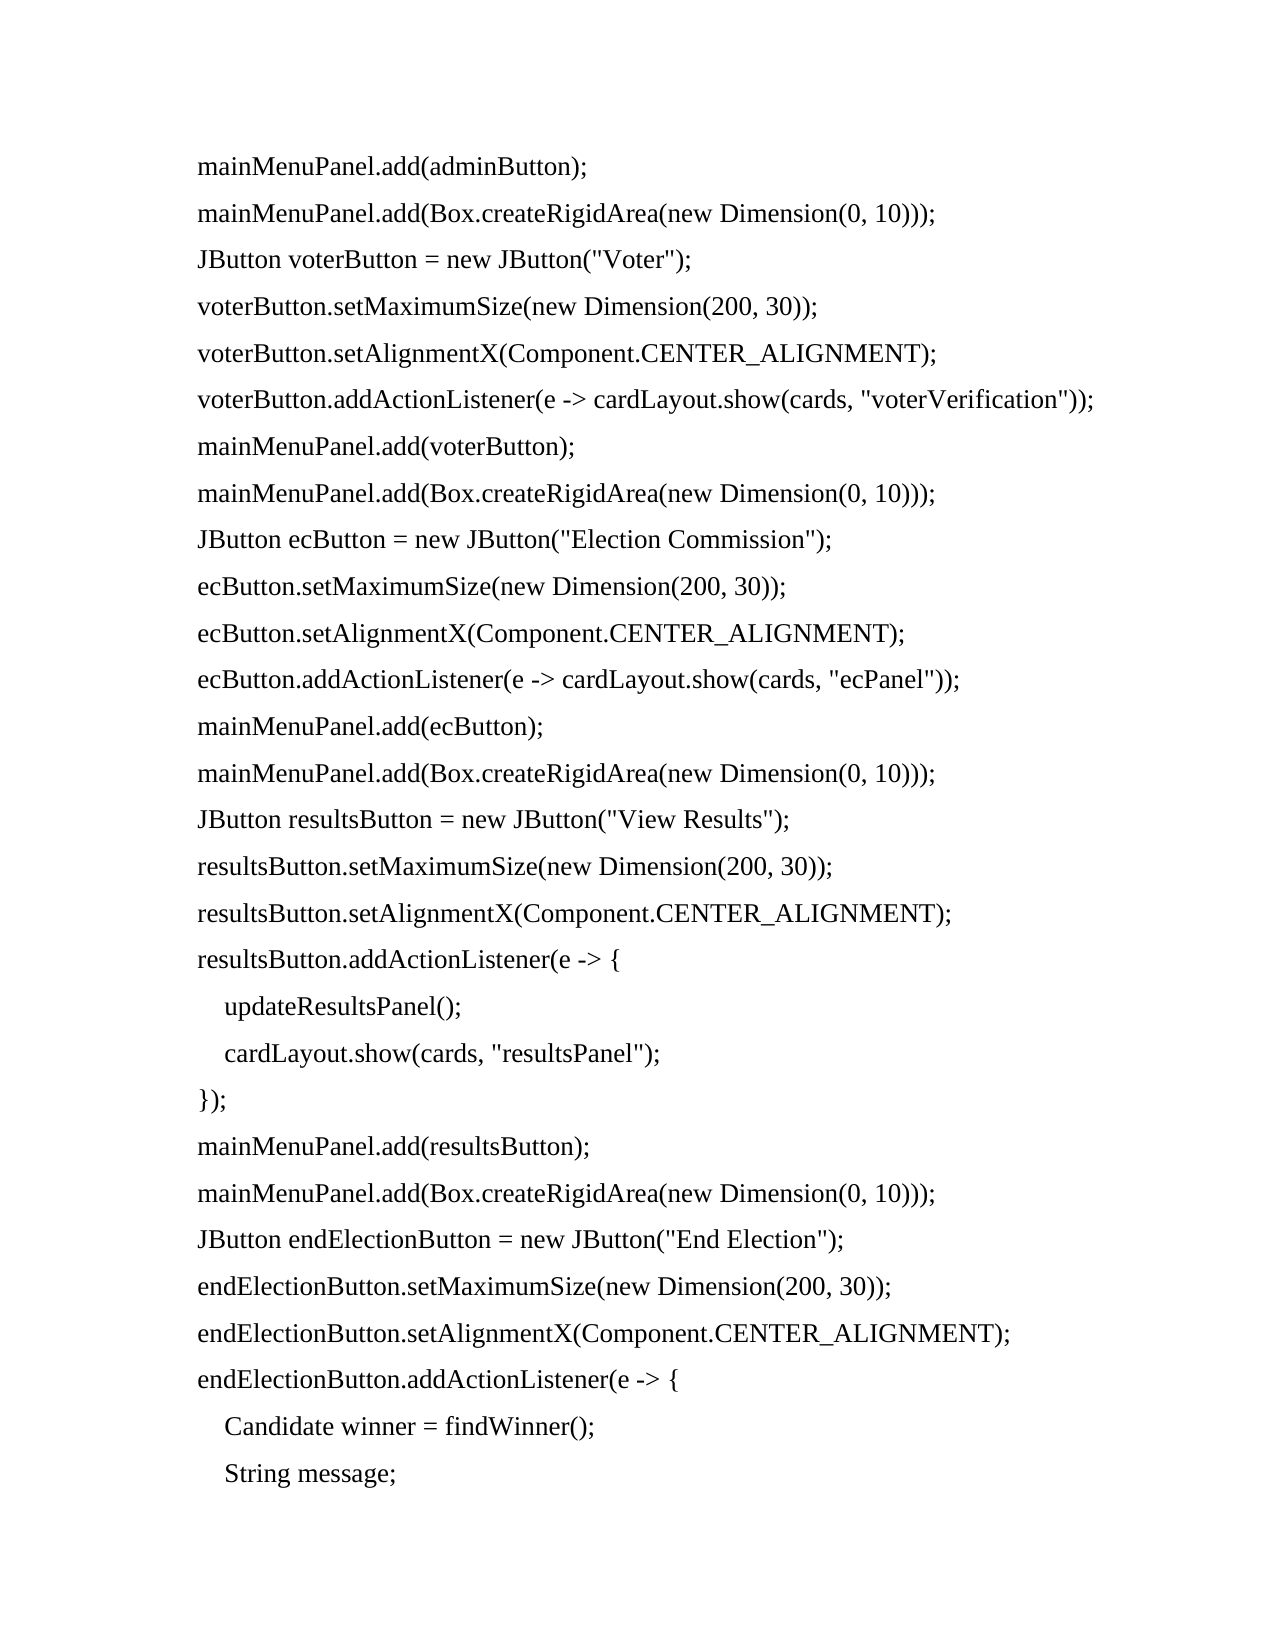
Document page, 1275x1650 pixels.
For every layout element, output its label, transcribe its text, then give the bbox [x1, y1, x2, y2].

text }); [150, 1083, 1125, 1114]
text ecButton.setMaximumSize(new Dimension(200, 30)); [150, 570, 1125, 601]
text endElectionButton.addActionListener(e -> { [150, 1363, 1125, 1394]
text mainMenuPanel.add(adminButton); [150, 150, 1125, 181]
text resultsButton.addActionListener(e -> { [150, 943, 1125, 974]
text JButton ecButton = new JButton("Election Commission"); [150, 523, 1125, 554]
text String message; [150, 1457, 1125, 1488]
text endElectionButton.setAlignmentX(Component.CENTER_ALIGNMENT); [150, 1317, 1125, 1348]
text mainMenuPanel.add(Box.createRigidArea(new Dimension(0, 10))); [150, 477, 1125, 508]
text mainMenuPanel.add(voterButton); [150, 430, 1125, 461]
text Candidate winner = findWinner(); [150, 1410, 1125, 1441]
text mainMenuPanel.add(Box.createRigidArea(new Dimension(0, 10))); [150, 197, 1125, 228]
text JButton voterButton = new JButton("Voter"); [150, 243, 1125, 274]
text ecButton.addActionListener(e -> cardLayout.show(cards, "ecPanel")); [150, 663, 1125, 694]
text voterButton.setMaximumSize(new Dimension(200, 30)); [150, 290, 1125, 321]
text endElectionButton.setMaximumSize(new Dimension(200, 30)); [150, 1270, 1125, 1301]
text JButton endElectionButton = new JButton("End Election"); [150, 1223, 1125, 1254]
text ecButton.setAlignmentX(Component.CENTER_ALIGNMENT); [150, 617, 1125, 648]
text voterButton.setAlignmentX(Component.CENTER_ALIGNMENT); [150, 337, 1125, 368]
text updateResultsPanel(); [150, 990, 1125, 1021]
text resultsButton.setAlignmentX(Component.CENTER_ALIGNMENT); [150, 897, 1125, 928]
text JButton resultsButton = new JButton("View Results"); [150, 803, 1125, 834]
text resultsButton.setMaximumSize(new Dimension(200, 30)); [150, 850, 1125, 881]
text mainMenuPanel.add(resultsButton); [150, 1130, 1125, 1161]
text voterButton.addActionListener(e -> cardLayout.show(cards, "voterVerification")); [150, 383, 1125, 414]
text mainMenuPanel.add(ecButton); [150, 710, 1125, 741]
text cardLayout.show(cards, "resultsPanel"); [150, 1037, 1125, 1068]
text mainMenuPanel.add(Box.createRigidArea(new Dimension(0, 10))); [150, 757, 1125, 788]
text mainMenuPanel.add(Box.createRigidArea(new Dimension(0, 10))); [150, 1177, 1125, 1208]
